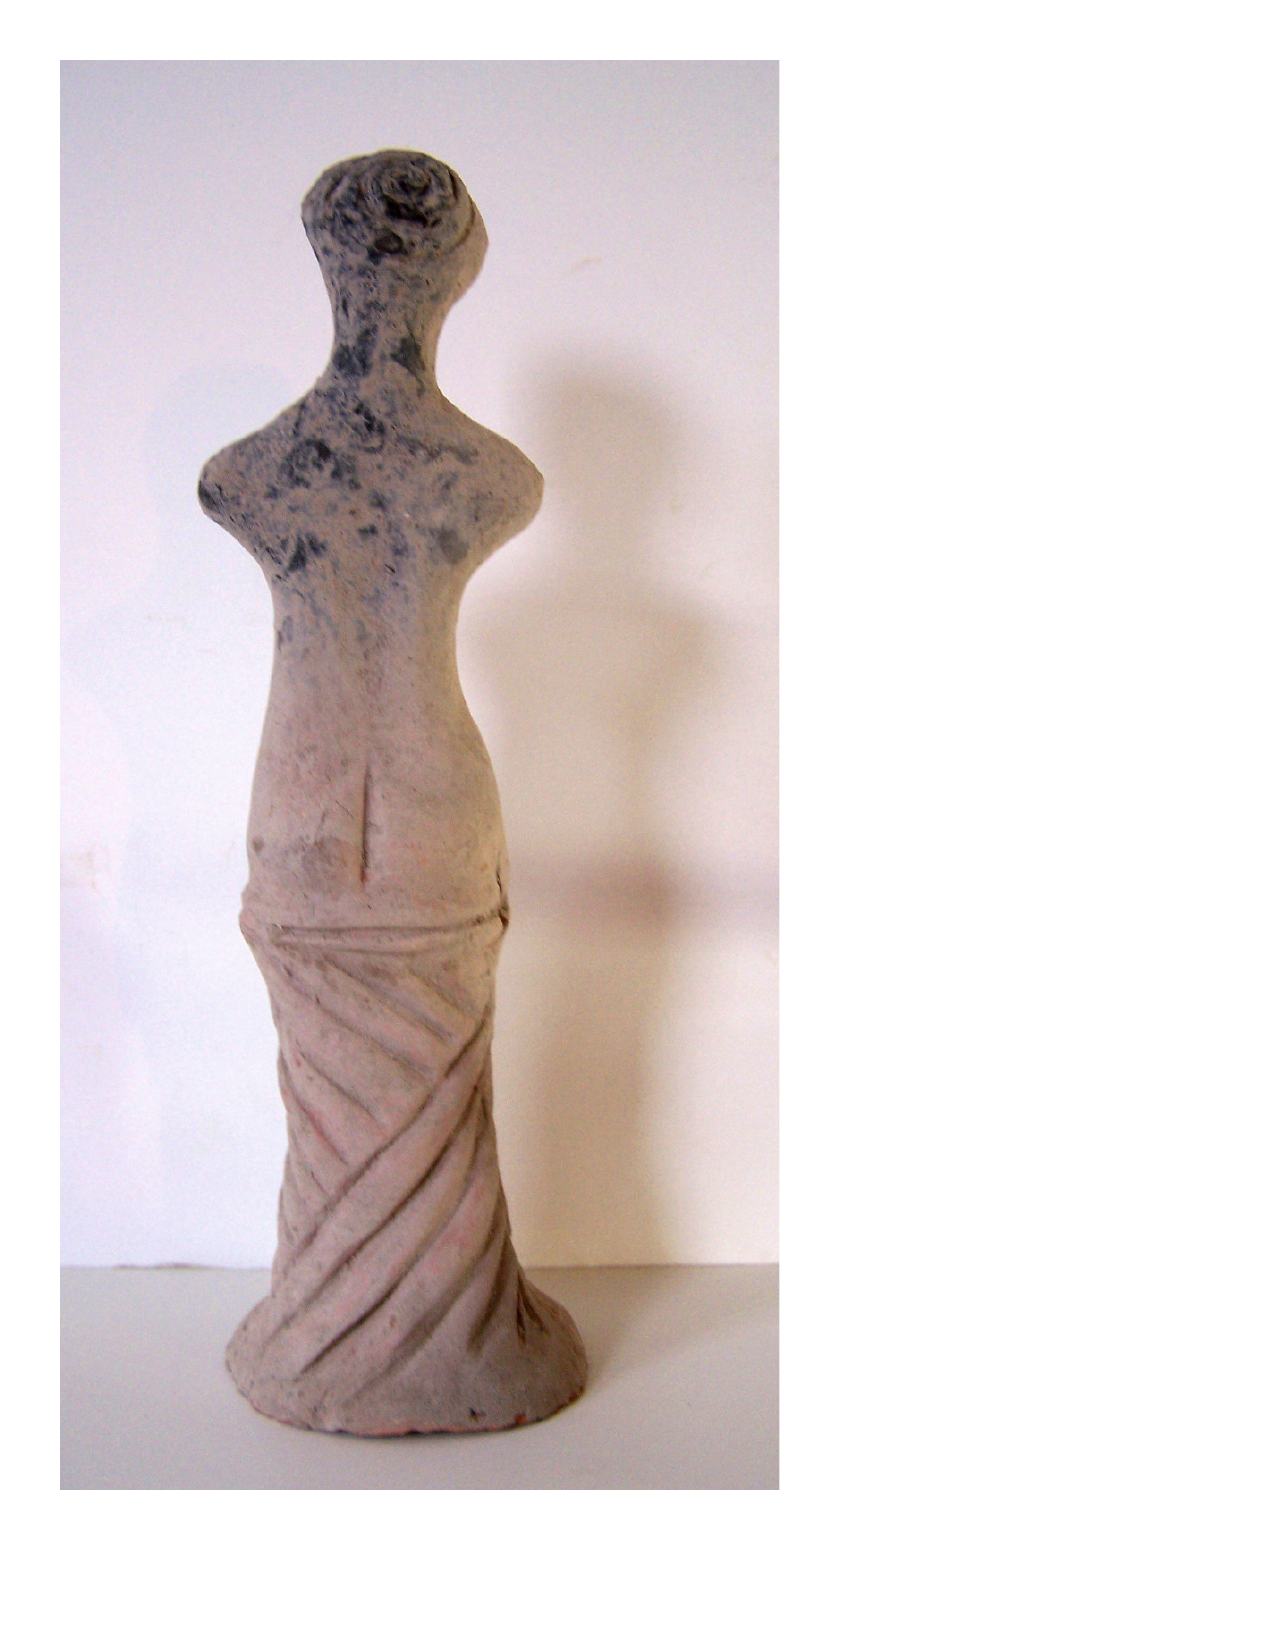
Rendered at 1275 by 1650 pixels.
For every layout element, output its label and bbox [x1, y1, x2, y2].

picture [60, 60, 780, 1490]
